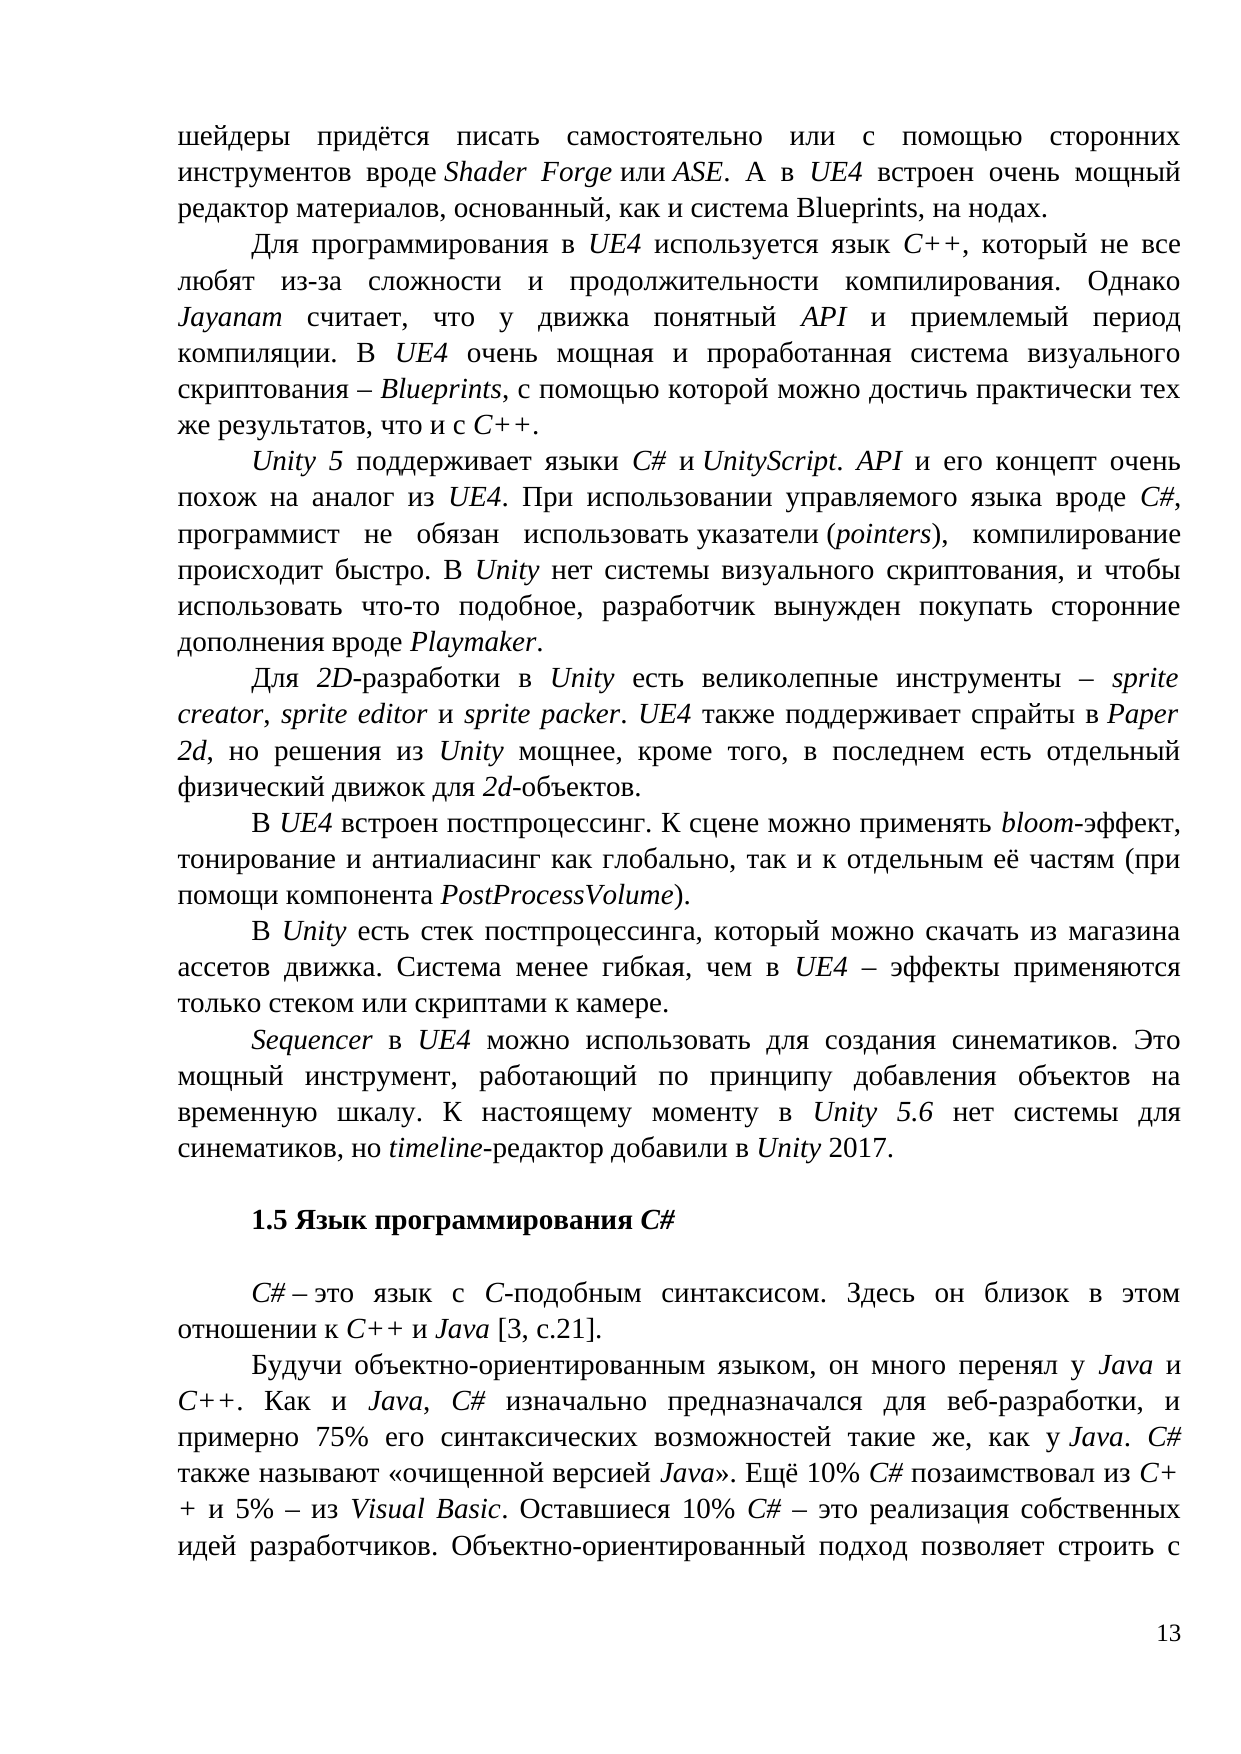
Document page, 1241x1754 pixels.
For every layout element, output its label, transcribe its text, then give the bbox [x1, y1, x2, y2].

text В Unity есть стек постпроцессинга, который можно скачать из магазина ассетов движка. Система менее гибкая, чем в UE4 – эффекты применяются только стеком или скриптами к камере. [177, 913, 1181, 1019]
text В UE4 встроен постпроцессинг. К сцене можно применять bloom-эффект, тонирование и антиалиасинг как глобально, так и к отдельным её частям (при помощи компонента PostProcessVolume). [177, 805, 1181, 911]
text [177, 1347, 1181, 1561]
text Unity 5 поддерживает языки C# и UnityScript. API и его концепт очень похож на аналог из UE4. При использовании управляемого языка вроде C#, программист не обязан использовать указатели (pointers), компилирование происходит быстро. В Unity нет системы визуального скриптования, и чтобы использовать что-то подобное, разработчик вынужден покупать сторонние дополнения вроде Playmaker. [177, 443, 1181, 658]
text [177, 118, 1181, 224]
text Sequencer в UE4 можно использовать для создания синематиков. Это мощный инструмент, работающий по принципу добавления объектов на временную шкалу. К настоящему моменту в Unity 5.6 нет системы для синематиков, но timeline-редактор добавили в Unity 2017. [177, 1022, 1181, 1164]
text Для 2D-разработки в Unity есть великолепные инструменты – sprite creator, sprite editor и sprite packer. UE4 также поддерживает спрайты в Paper 2d, но решения из Unity мощнее, кроме того, в последнем есть отдельный физический движок для 2d-объектов. [177, 660, 1181, 802]
text Для программирования в UE4 используется язык C++, который не все любят из-за сложности и продолжительности компилирования. Однако Jayanam считает, что у движка понятный API и приемлемый период компиляции. В UE4 очень мощная и проработанная система визуального скриптования – Blueprints, с помощью которой можно достичь практически тех же результатов, что и c C++. [177, 227, 1181, 441]
subtitle 1.5 Язык программирования C# [177, 1202, 1181, 1236]
text С# – это язык с C-подобным синтаксисом. Здесь он близок в этом отношении к C++ и Java [3, c.21]. [177, 1275, 1181, 1344]
